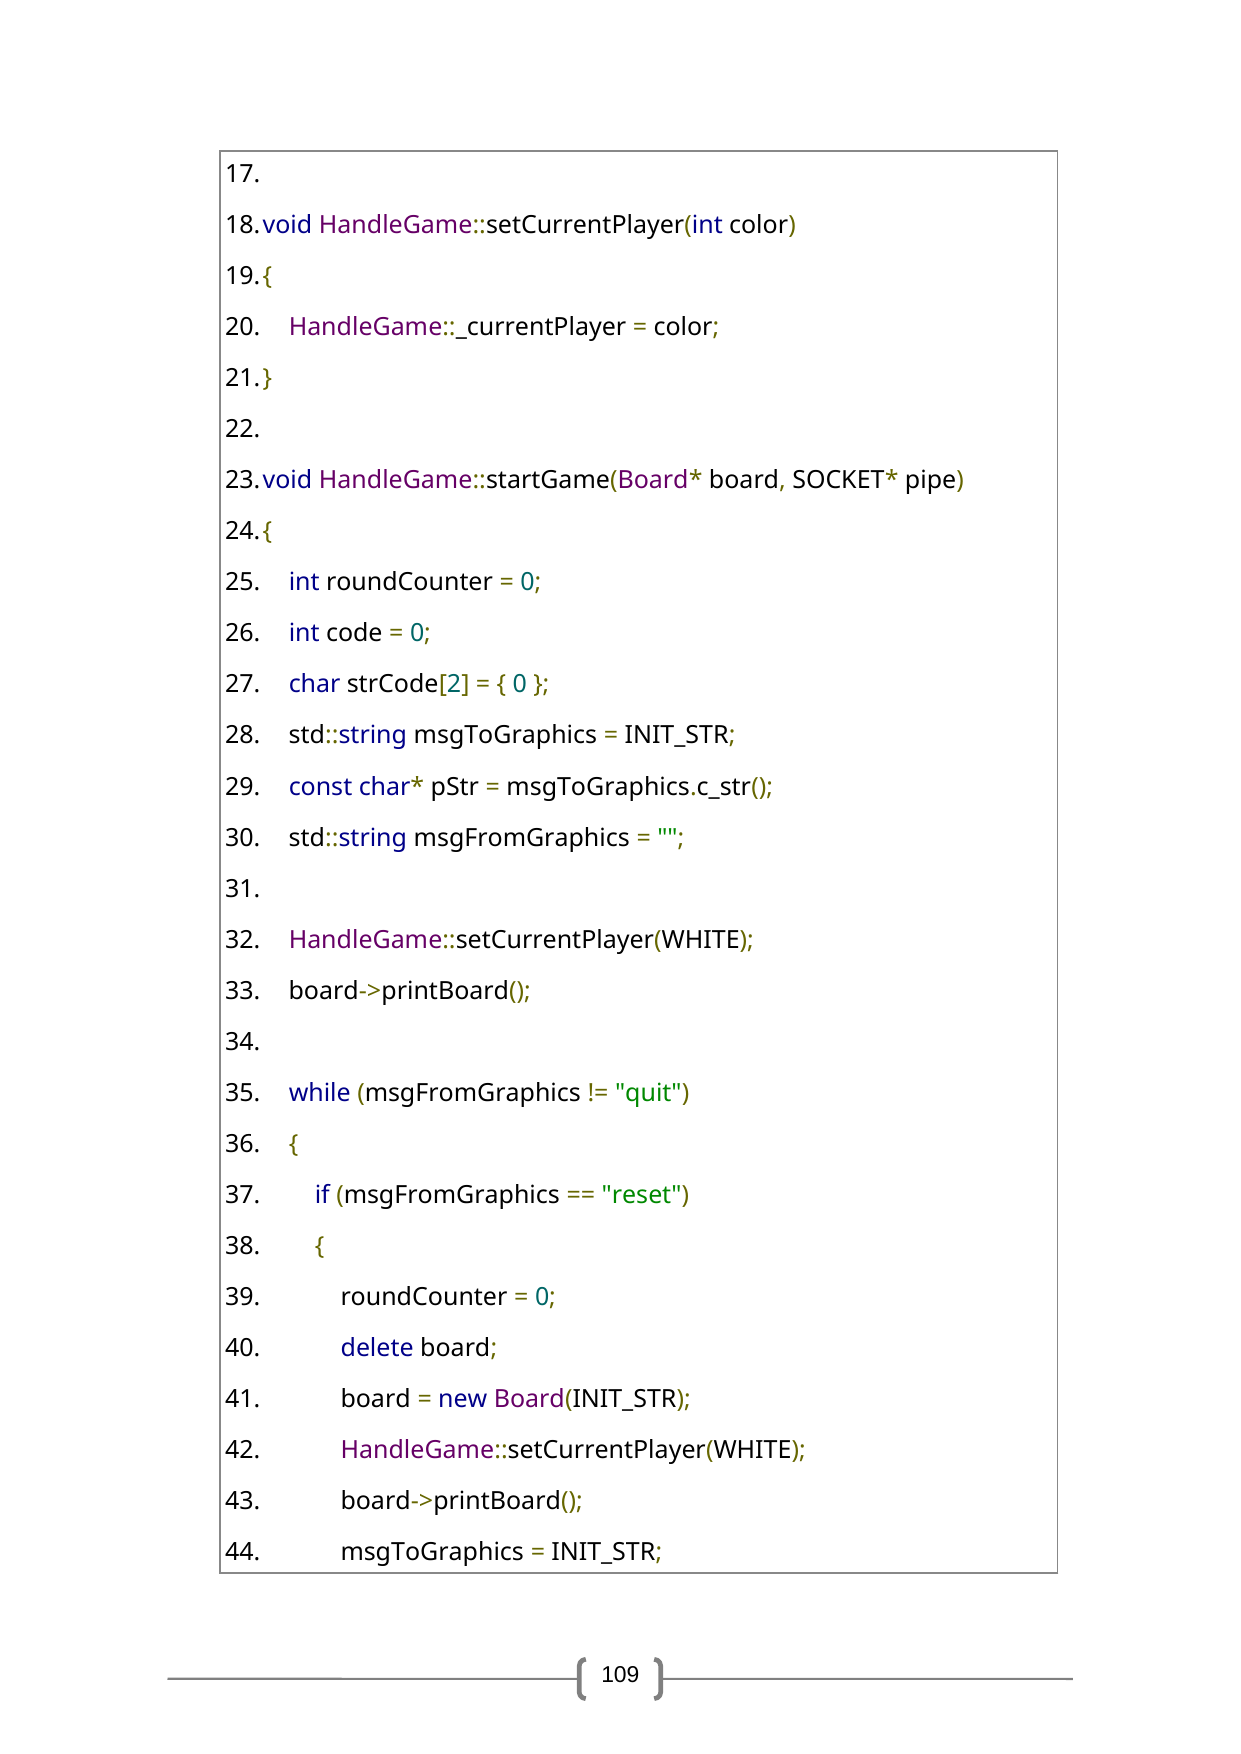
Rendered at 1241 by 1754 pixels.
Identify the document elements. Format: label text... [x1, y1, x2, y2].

list delete board; [221, 1324, 1057, 1364]
list HandleGame::_currentPlayer = color; [221, 303, 1057, 343]
list msgToGraphics = INIT_STR; [221, 1528, 1057, 1572]
list if (msgFromGraphics == "reset") [221, 1171, 1057, 1211]
list HandleGame::setCurrentPlayer(WHITE); [221, 916, 1057, 955]
list std::string msgFromGraphics = ""; [221, 813, 1057, 853]
list std::string msgToGraphics = INIT_STR; [221, 711, 1057, 751]
list int code = 0; [221, 609, 1057, 649]
list board->printBoard(); [221, 967, 1057, 1006]
list void HandleGame::setCurrentPlayer(int color) [221, 201, 1057, 241]
list { [221, 507, 1057, 547]
list HandleGame::setCurrentPlayer(WHITE); [221, 1426, 1057, 1466]
list void HandleGame::startGame(Board* board, SOCKET* pipe) [221, 456, 1057, 496]
list } [221, 354, 1057, 394]
list { [221, 1120, 1057, 1159]
list board->printBoard(); [221, 1477, 1057, 1517]
list const char* pStr = msgToGraphics.c_str(); [221, 762, 1057, 802]
list char strCode[2] = { 0 }; [221, 660, 1057, 700]
list { [221, 1222, 1057, 1262]
list roundCounter = 0; [221, 1273, 1057, 1313]
list while (msgFromGraphics != "quit") [221, 1069, 1057, 1108]
list { [221, 252, 1057, 292]
list board = new Board(INIT_STR); [221, 1375, 1057, 1415]
list int roundCounter = 0; [221, 558, 1057, 598]
